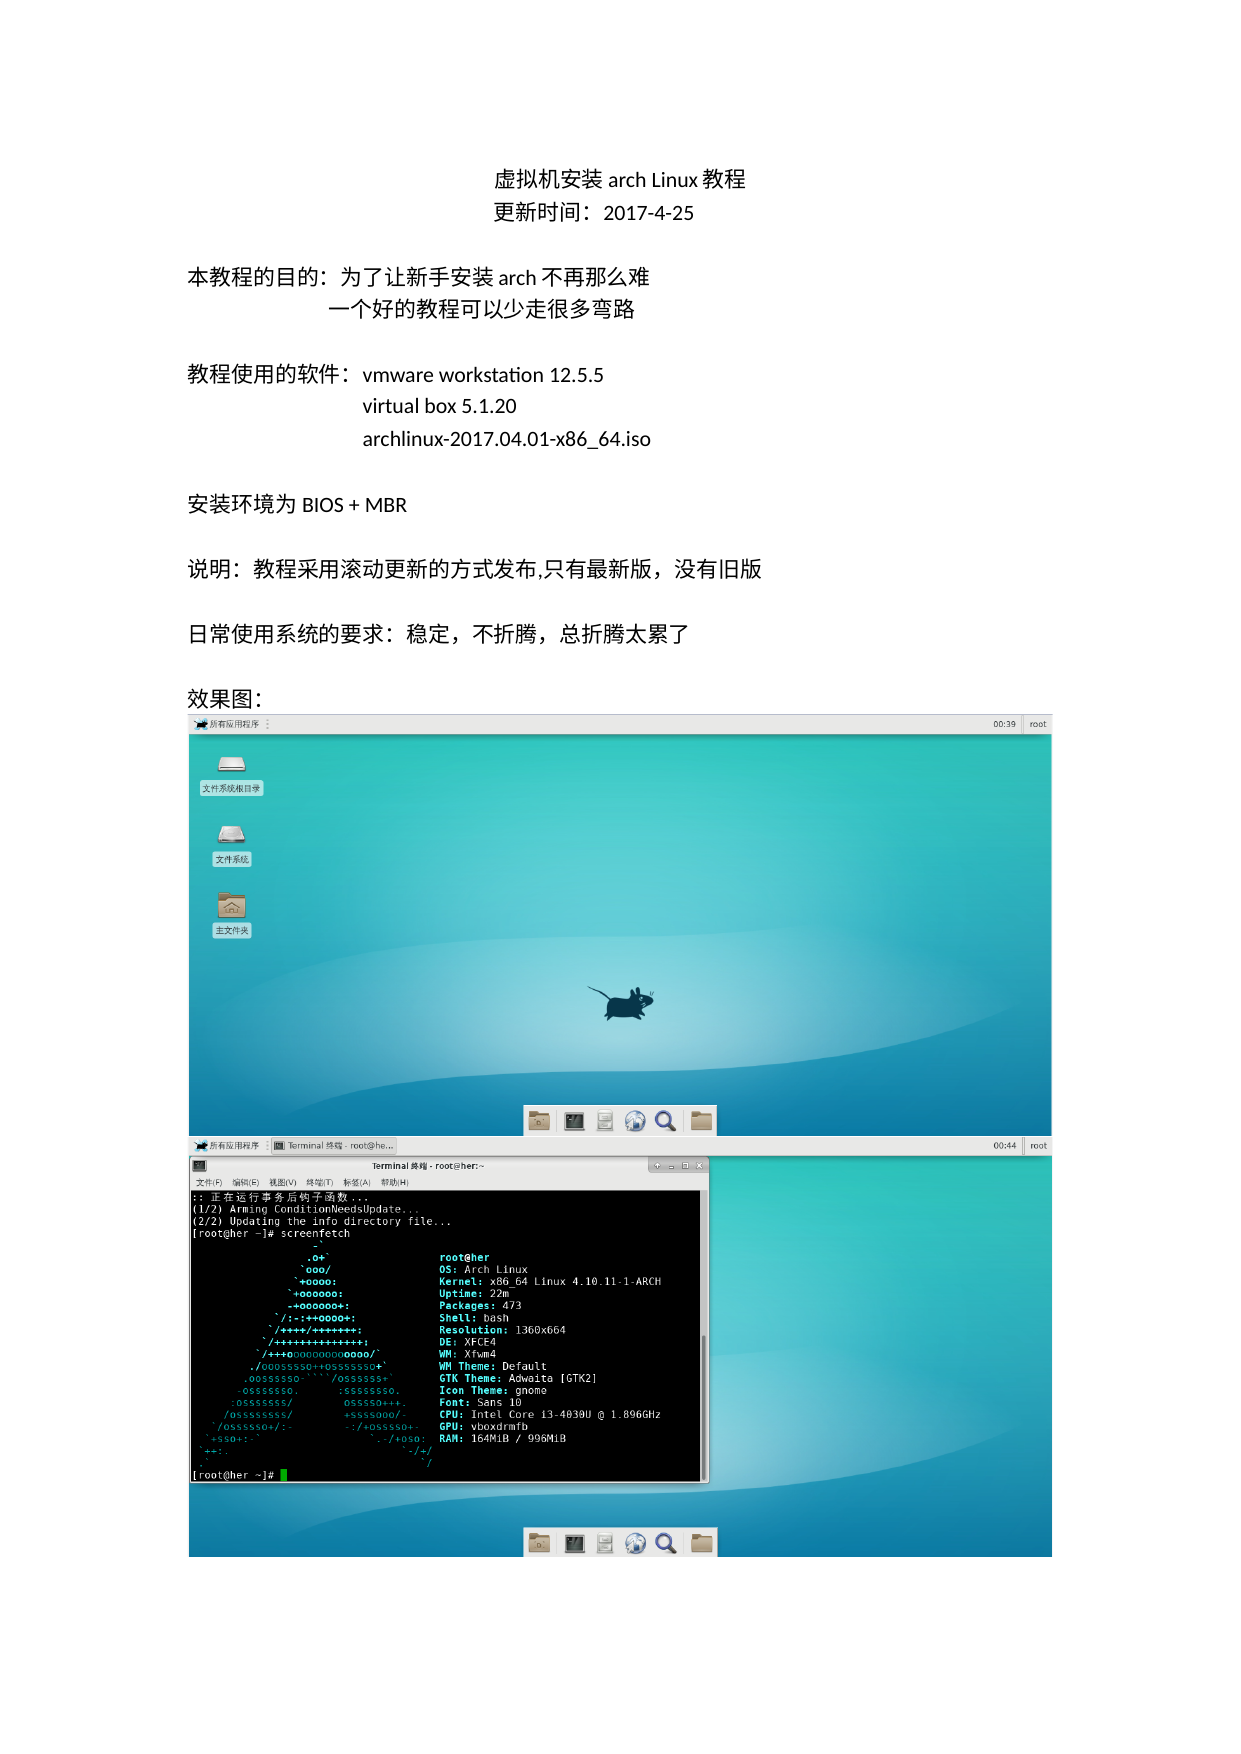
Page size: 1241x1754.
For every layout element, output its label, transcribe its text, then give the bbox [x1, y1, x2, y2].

picture [187, 1137, 1053, 1557]
picture [187, 714, 1053, 1136]
text 本教程的目的：为了让新手安装arch不再那么难 [187, 259, 1053, 292]
text 日常使用系统的要求：稳定，不折腾，总折腾太累了 [187, 617, 1053, 649]
text 一个好的教程可以少走很多弯路 [187, 292, 1053, 324]
text 说明：教程采用滚动更新的方式发布,只有最新版，没有旧版 [187, 552, 1053, 584]
text archlinux-2017.04.01-x86_64.iso [187, 422, 1053, 454]
text 教程使用的软件：vmware workstation 12.5.5 [187, 357, 1053, 389]
text 虚拟机安装arch Linux教程 [187, 162, 1053, 194]
text 安装环境为 BIOS + MBR [187, 487, 1053, 519]
text virtual box 5.1.20 [187, 389, 1053, 422]
text 效果图： [187, 682, 1053, 714]
text 更新时间：2017-4-25 [450, 194, 1053, 227]
